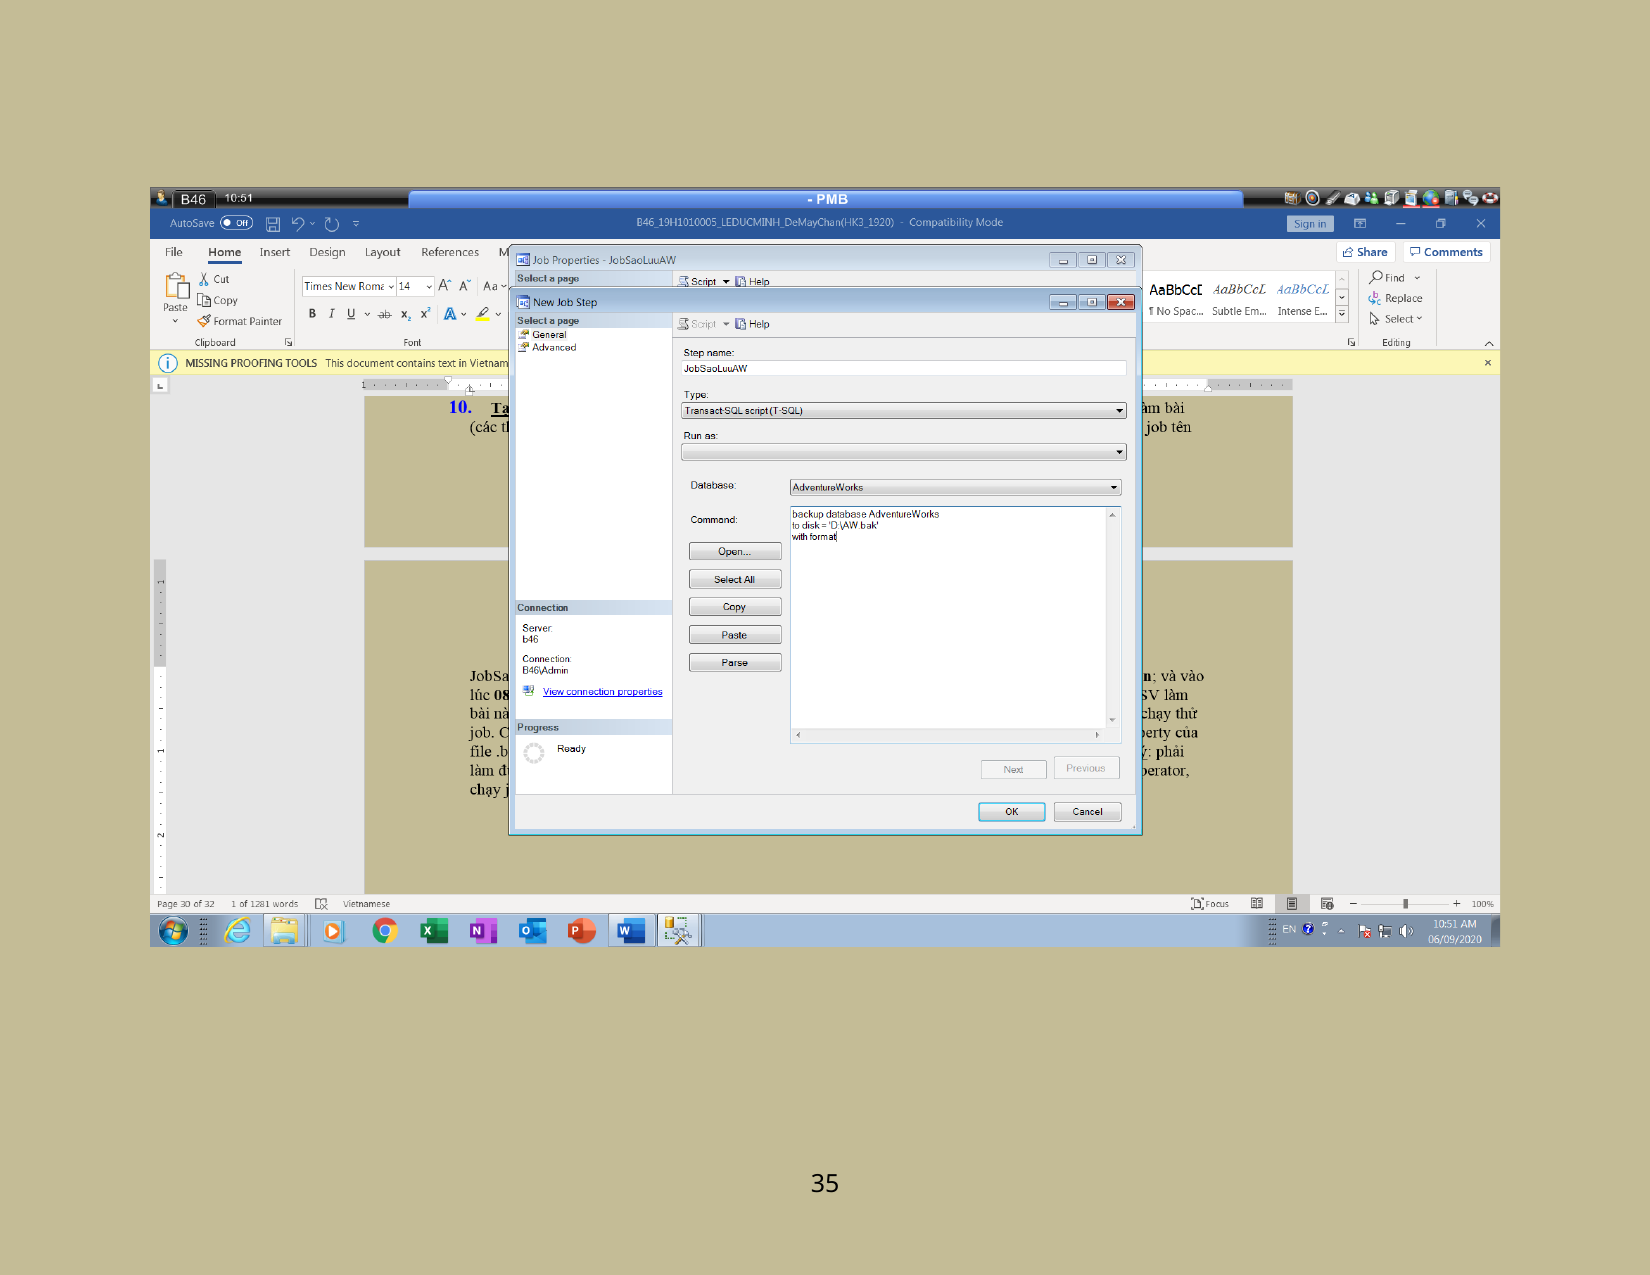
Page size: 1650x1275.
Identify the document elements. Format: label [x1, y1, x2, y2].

picture [150, 187, 1500, 947]
